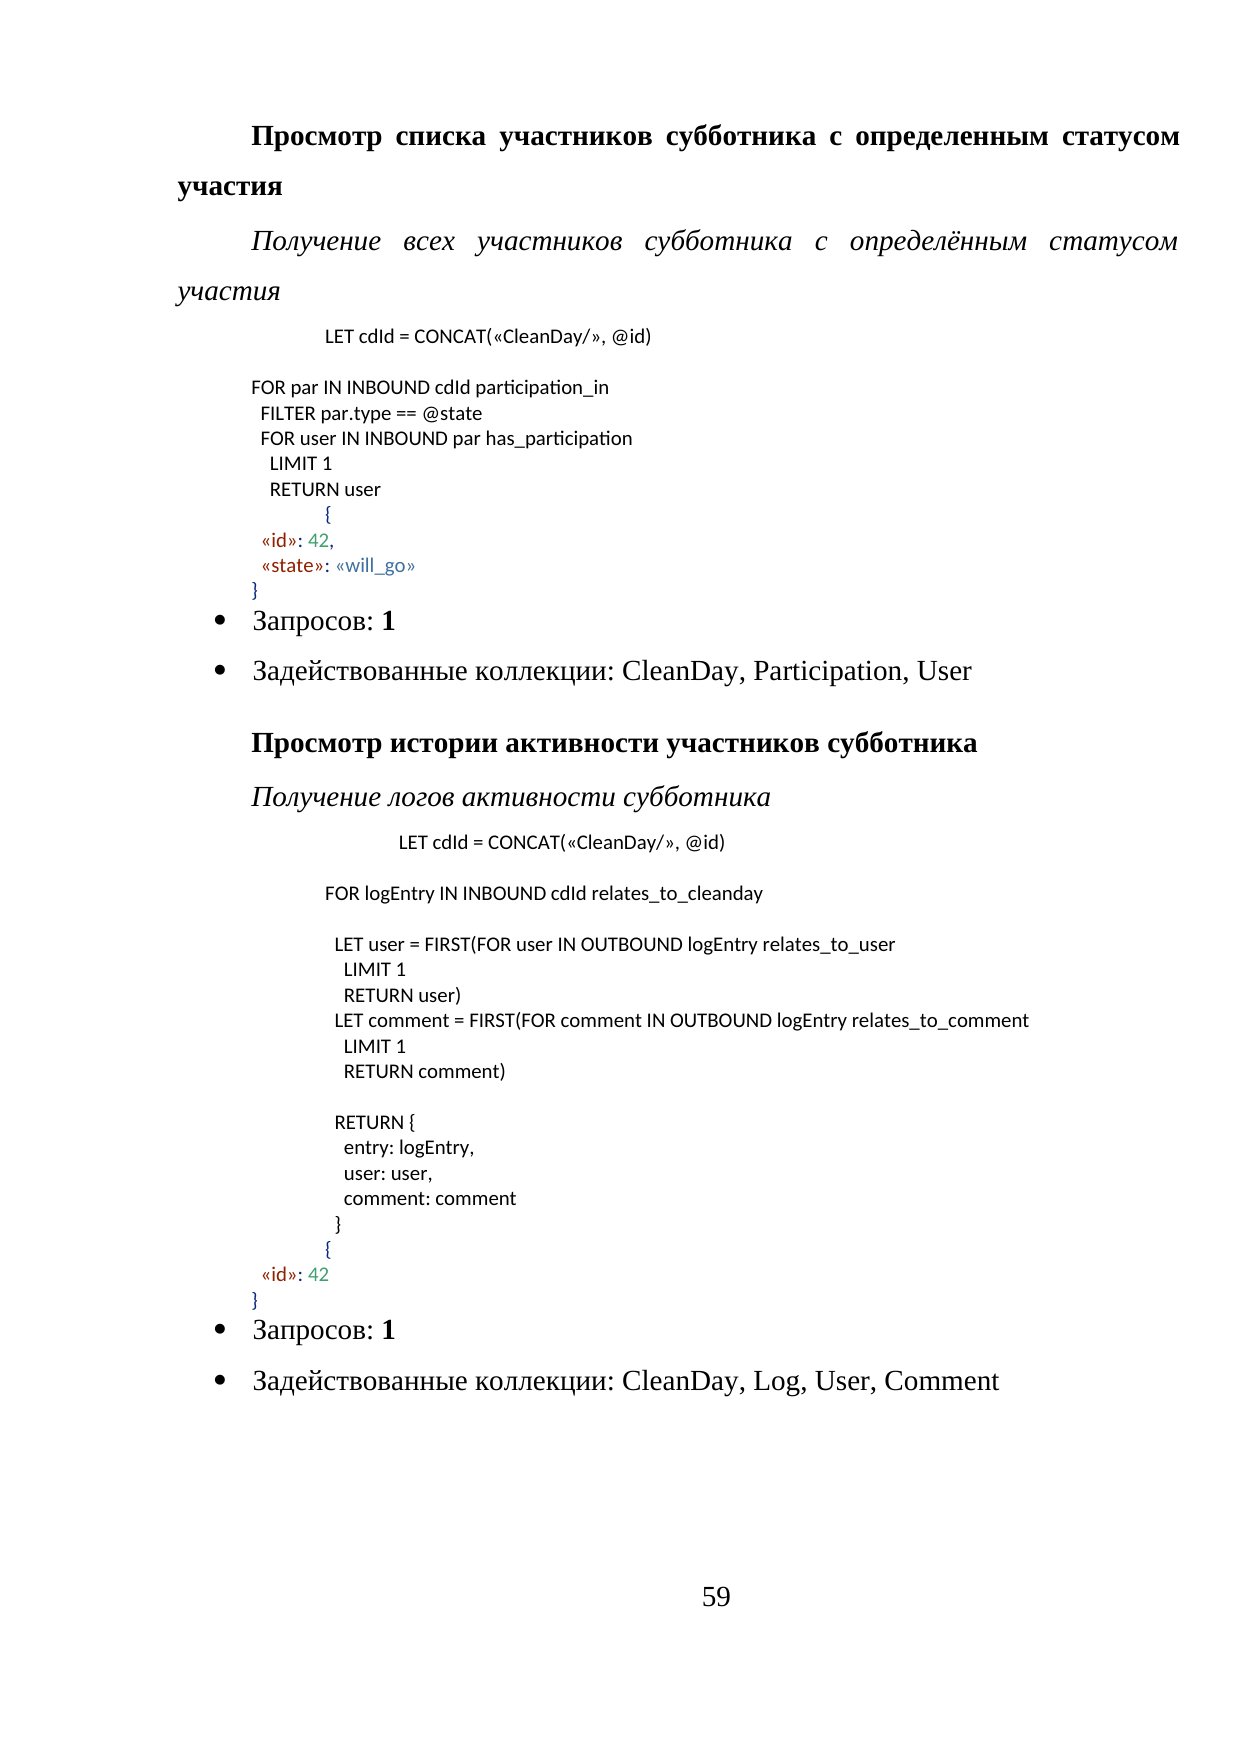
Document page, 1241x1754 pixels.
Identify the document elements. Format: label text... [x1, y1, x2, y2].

text { «id»: 42 } [251, 1236, 1181, 1312]
list Задействованные коллекции: CleanDay, Participation, User [215, 653, 1181, 687]
subtitle Получение логов активности субботника [177, 779, 1181, 813]
text LET cdId = CONCAT(«CleanDay/», @id) FOR par IN INBOUND cdId participation_in FILTER par.type == @state FOR user IN INBOUND par has_participation LIMIT 1 RETURN user [251, 323, 1181, 501]
text { «id»: 42, «state»: «will_go» } [251, 501, 1181, 603]
text LET cdId = CONCAT(«CleanDay/», @id) FOR logEntry IN INBOUND cdId relates_to_cleanday LET user = FIRST(FOR user IN OUTBOUND logEntry relates_to_user LIMIT 1 RETURN user) LET comment = FIRST(FOR comment IN OUTBOUND logEntry relates_to_comment LIMIT 1 RETURN comment) RETURN { entry: logEntry, user: user, comment: comment } [325, 829, 1181, 1236]
list Запросов: 1 [215, 603, 1181, 637]
subtitle Просмотр списка участников субботника с определенным статусом участия [177, 118, 1181, 202]
subtitle Получение всех участников субботника с определённым статусом участия [177, 223, 1181, 307]
list Задействованные коллекции: CleanDay, Log, User, Comment [215, 1363, 1181, 1397]
list Запросов: 1 [215, 1312, 1181, 1346]
subtitle Просмотр истории активности участников субботника [177, 725, 1181, 758]
